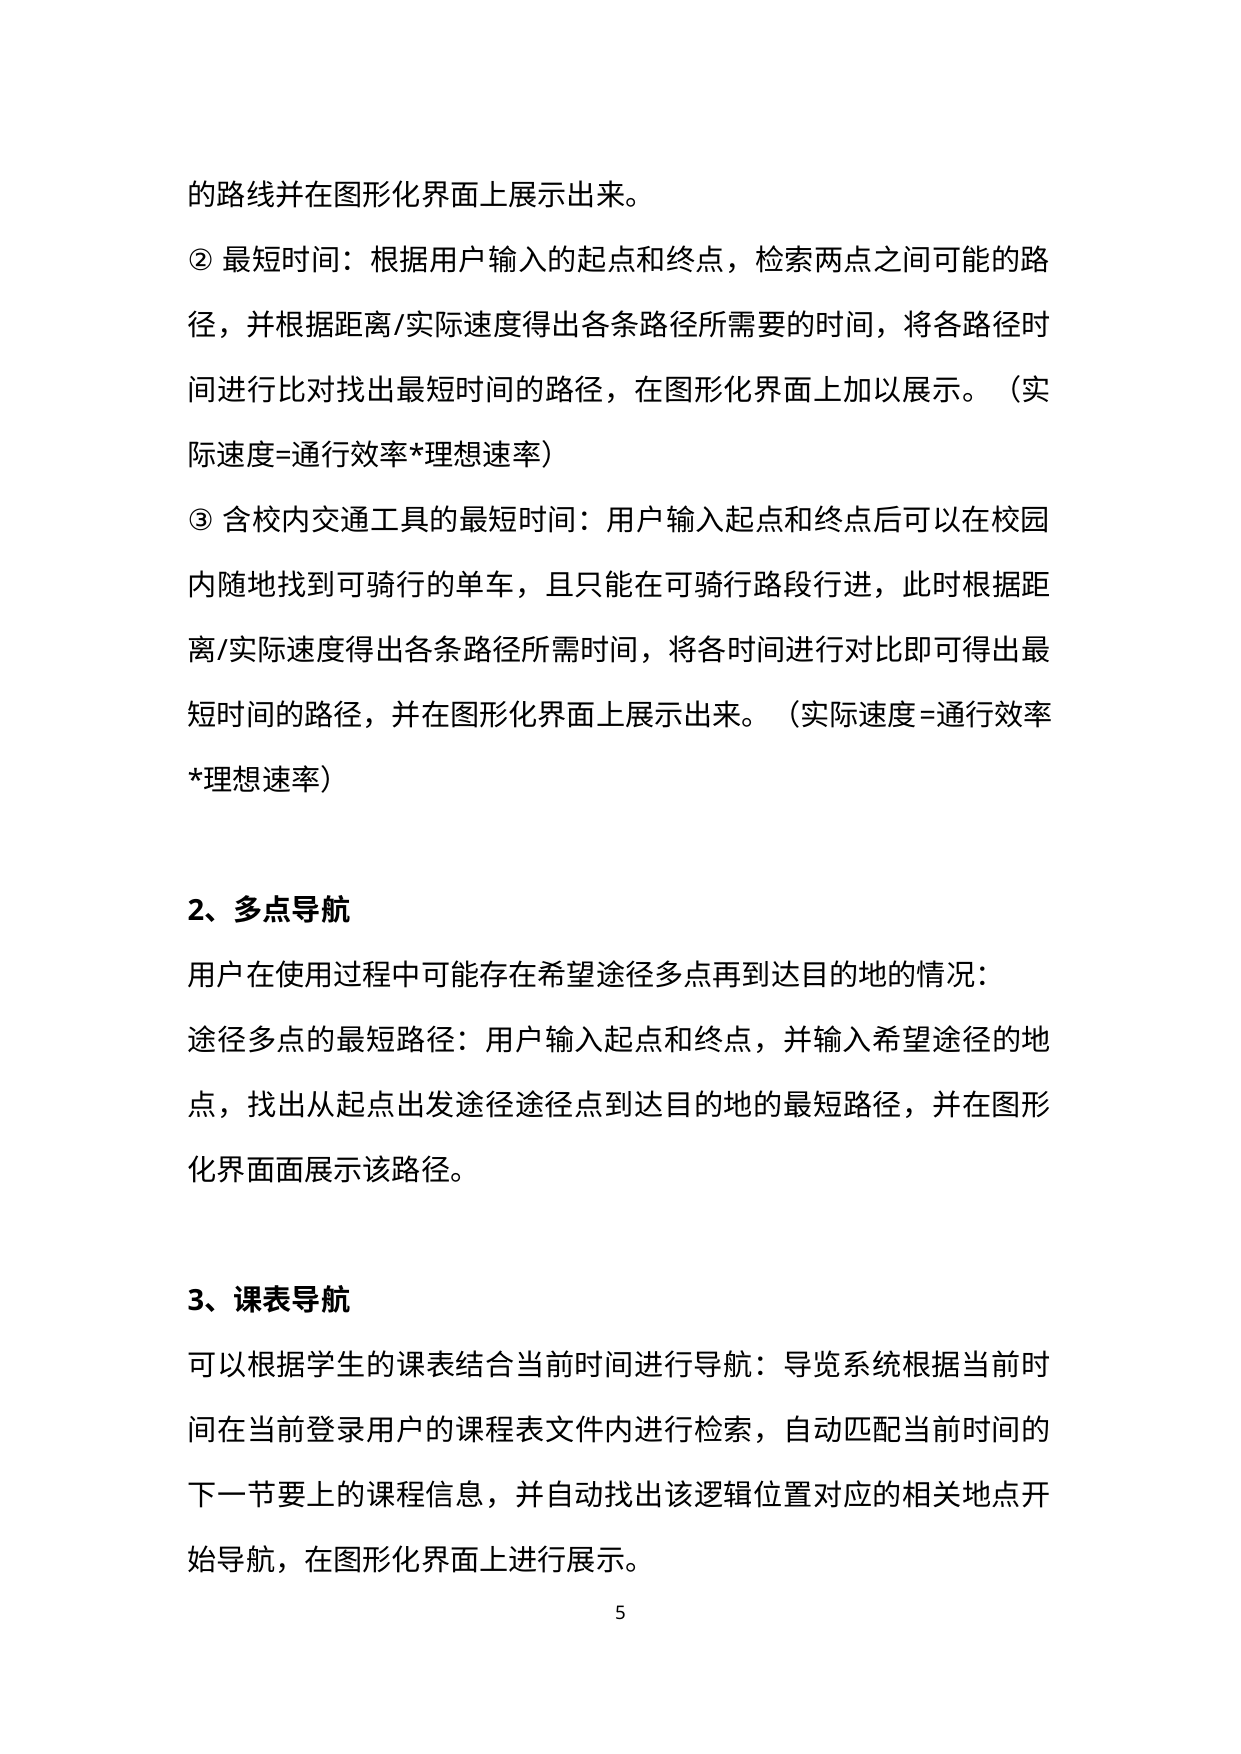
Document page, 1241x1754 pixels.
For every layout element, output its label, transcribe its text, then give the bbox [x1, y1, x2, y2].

text 3、课表导航 [187, 1265, 1053, 1330]
text 用户在使用过程中可能存在希望途径多点再到达目的地的情况： [187, 940, 1053, 1005]
text ③ 含校内交通工具的最短时间：用户输入起点和终点后可以在校园内随地找到可骑行的单车，且只能在可骑行路段行进，此时根据距离/实际速度得出各条路径所需时间，将各时间进行对比即可得出最短时间的路径，并在图形化界面上展示出来。（实际速度=通行效率*理想速率） [187, 485, 1053, 810]
text 可以根据学生的课表结合当前时间进行导航：导览系统根据当前时间在当前登录用户的课程表文件内进行检索，自动匹配当前时间的下一节要上的课程信息，并自动找出该逻辑位置对应的相关地点开始导航，在图形化界面上进行展示。 [187, 1330, 1053, 1590]
text ② 最短时间：根据用户输入的起点和终点，检索两点之间可能的路径，并根据距离/实际速度得出各条路径所需要的时间，将各路径时间进行比对找出最短时间的路径，在图形化界面上加以展示。（实际速度=通行效率*理想速率） [187, 225, 1053, 485]
text 途径多点的最短路径：用户输入起点和终点，并输入希望途径的地点，找出从起点出发途径途径点到达目的地的最短路径，并在图形化界面面展示该路径。 [187, 1005, 1053, 1200]
text 2、多点导航 [187, 875, 1053, 940]
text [187, 160, 1053, 225]
